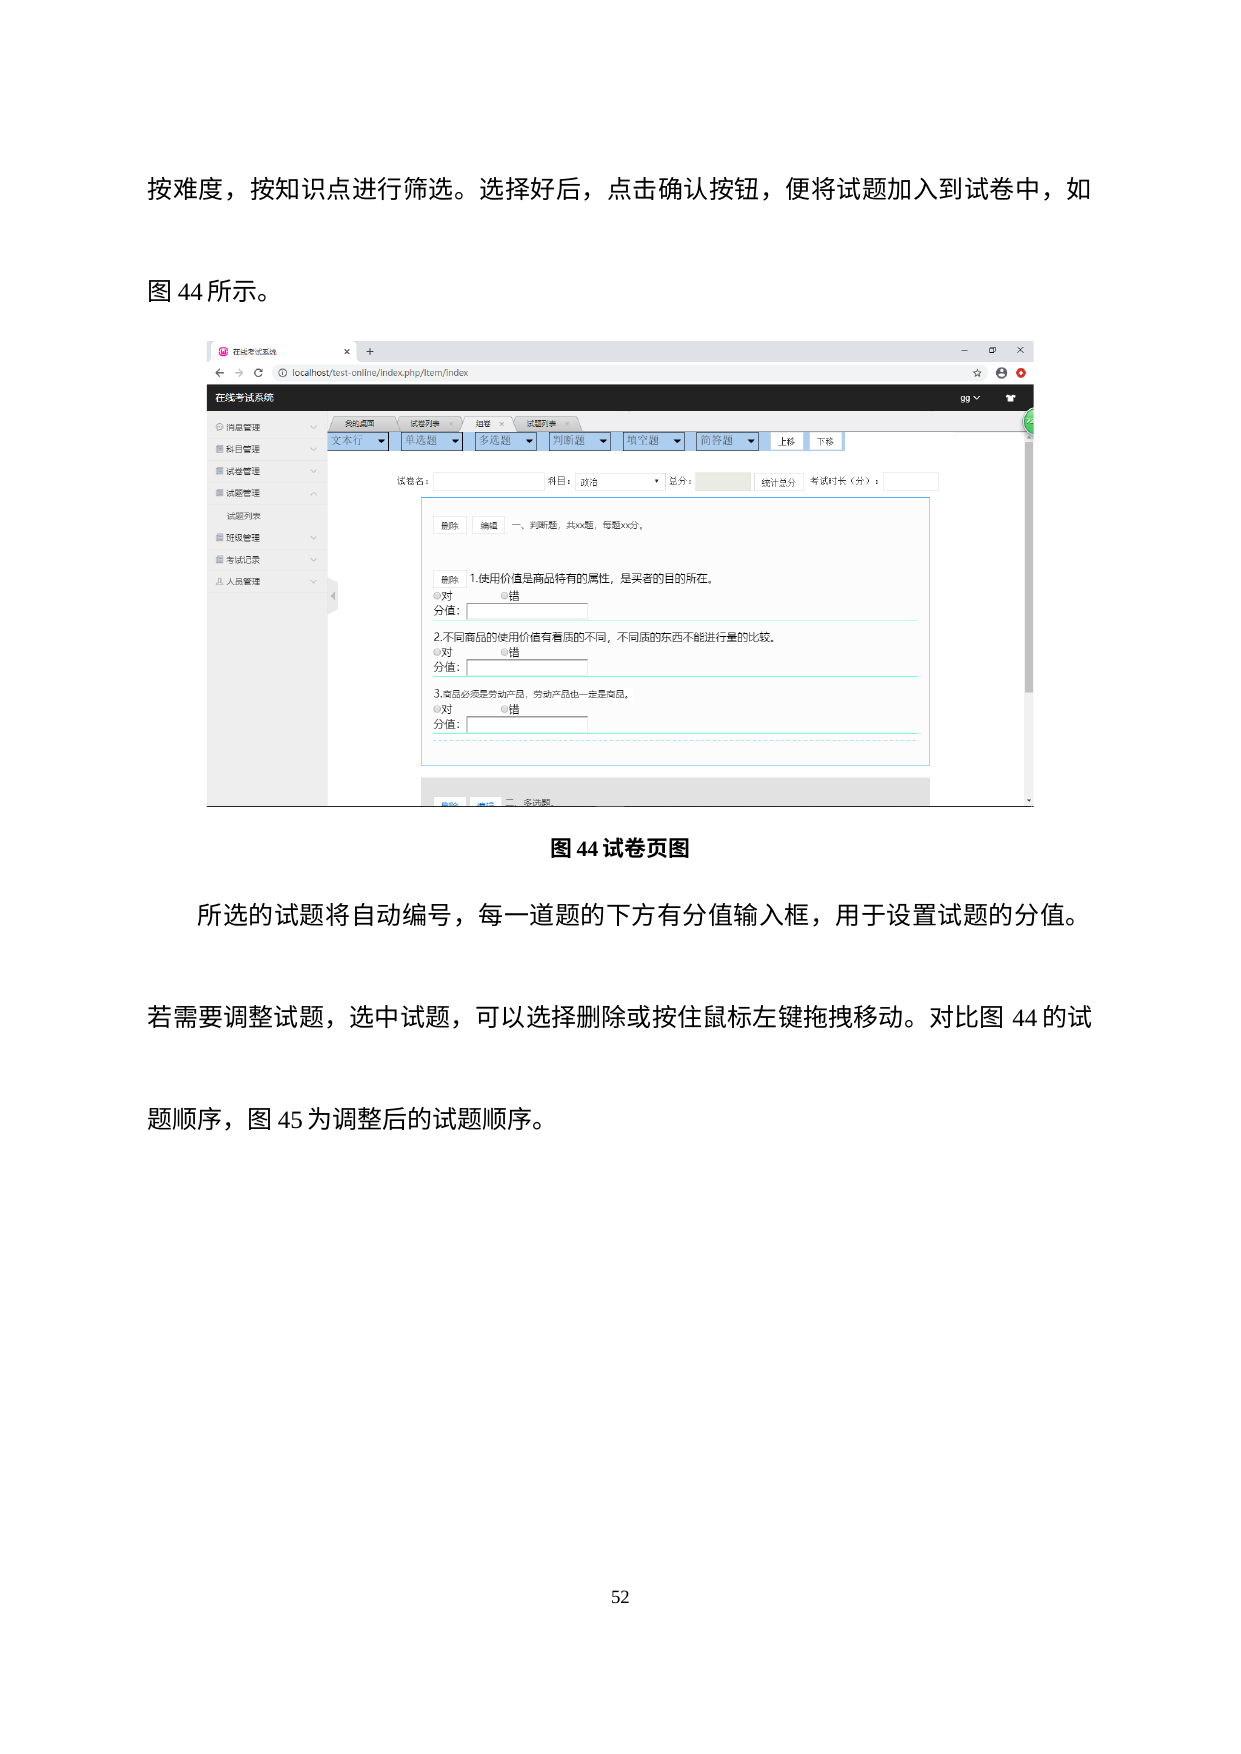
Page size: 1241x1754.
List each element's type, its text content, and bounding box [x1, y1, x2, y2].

text 所选的试题将自动编号，每一道题的下方有分值输入框，用于设置试题的分值。若需要调整试题，选中试题，可以选择删除或按住鼠标左键拖拽移动。对比图44的试题顺序，图45为调整后的试题顺序。 [148, 879, 1092, 1151]
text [148, 154, 1092, 323]
text 图44试卷页图 [148, 830, 1092, 864]
picture [206, 341, 1034, 807]
